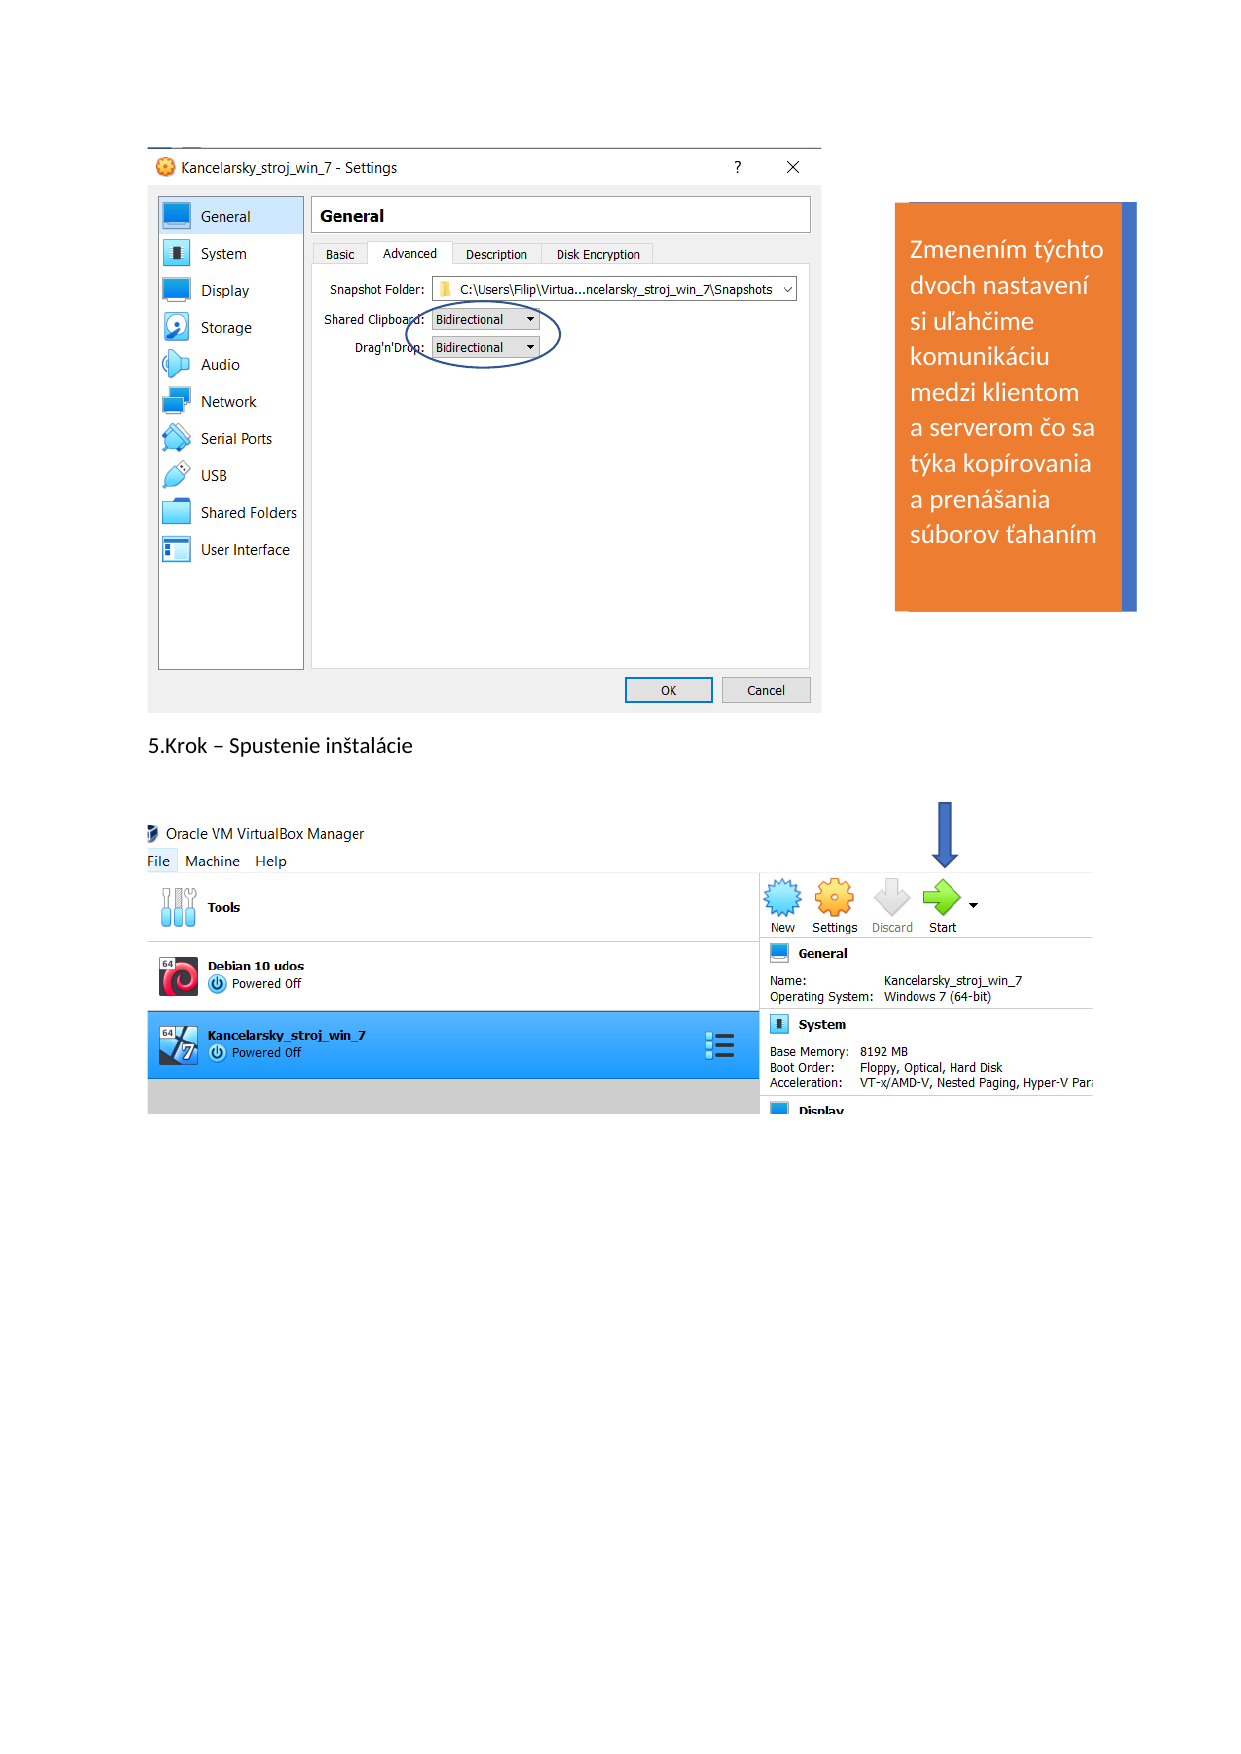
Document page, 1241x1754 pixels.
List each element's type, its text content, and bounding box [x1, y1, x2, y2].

picture [147, 147, 822, 713]
text 5.Krok – Spustenie inštalácie [148, 731, 1093, 759]
picture [147, 825, 1093, 1114]
